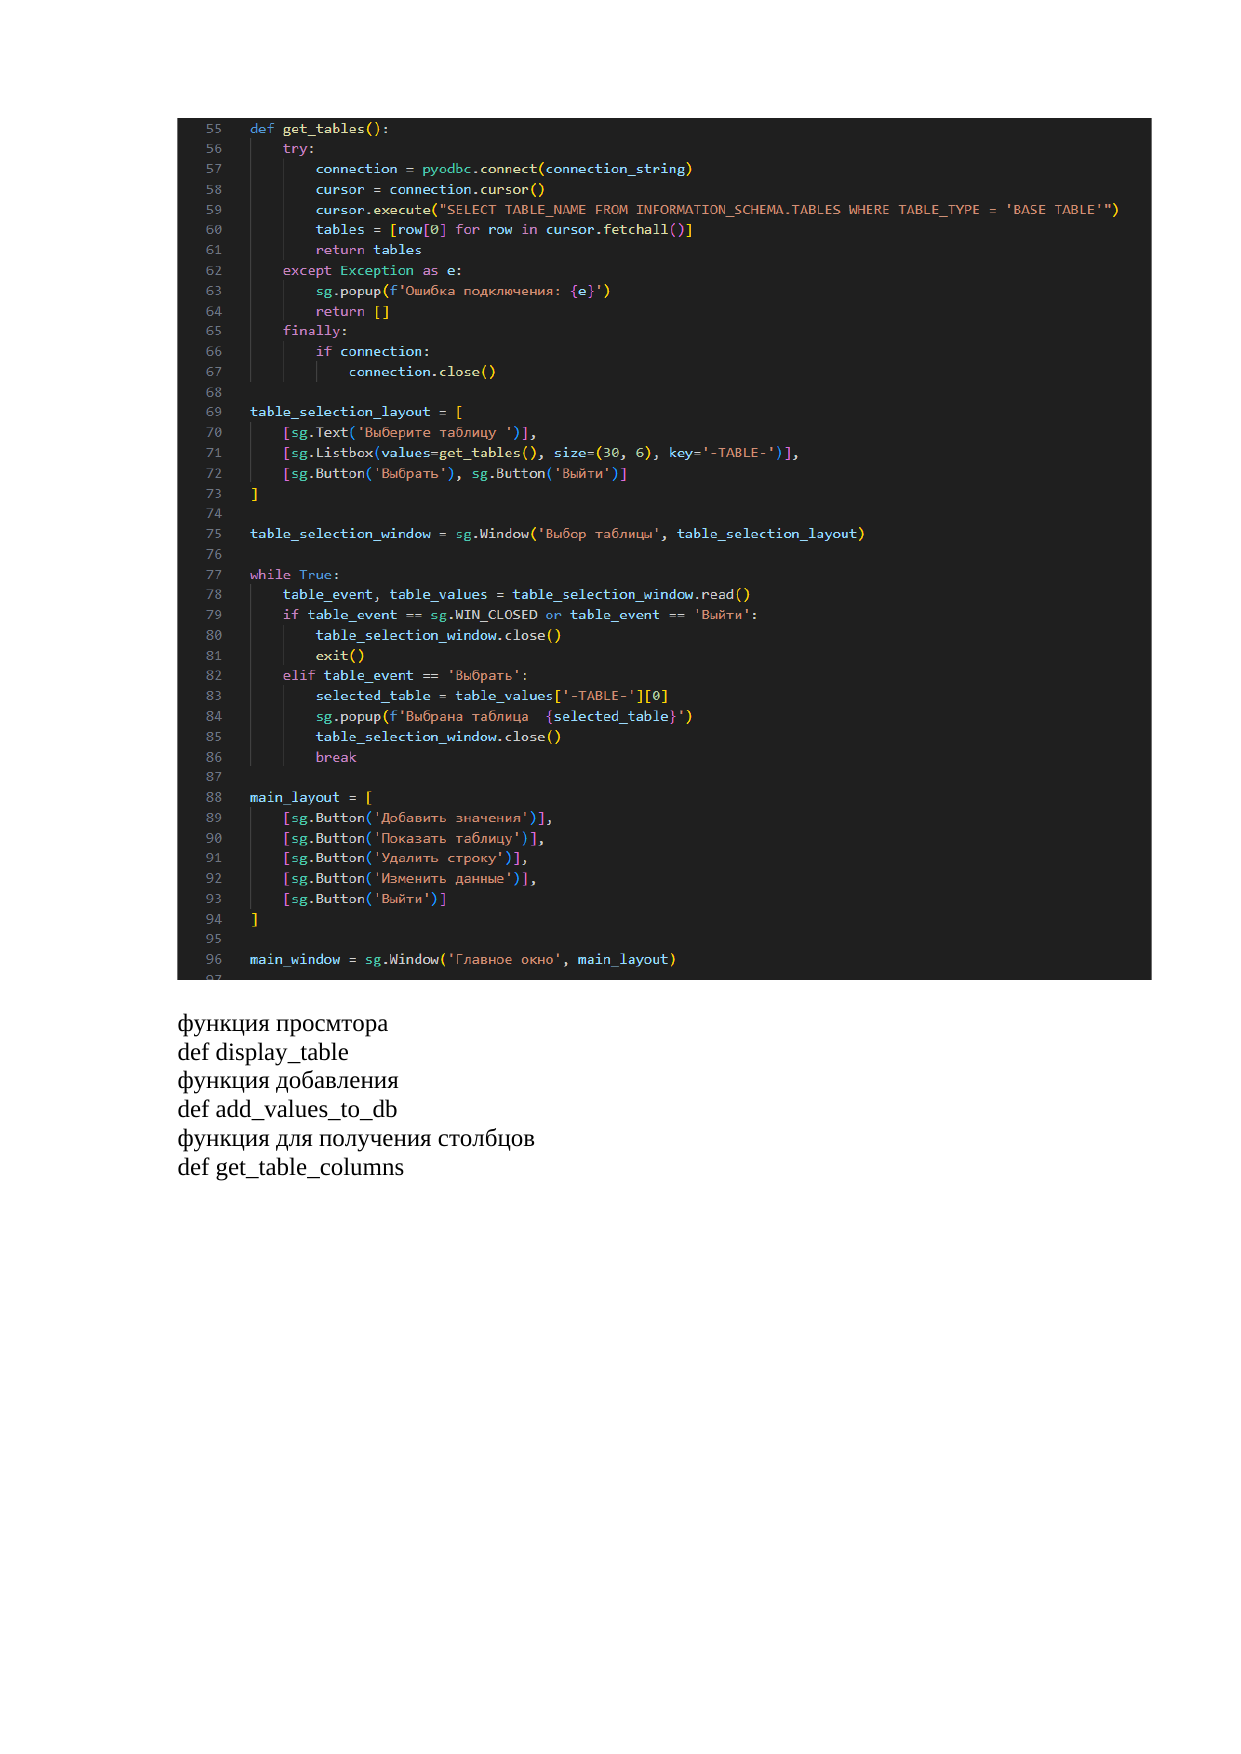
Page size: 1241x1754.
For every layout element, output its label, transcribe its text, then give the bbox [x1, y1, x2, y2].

text функция просмтора [177, 1008, 1152, 1037]
text def add_values_to_db [177, 1094, 1152, 1123]
text def get_table_columns [177, 1152, 1152, 1180]
text функция для получения столбцов [177, 1123, 1152, 1152]
picture [177, 118, 1152, 980]
text def display_table [177, 1037, 1152, 1065]
text функция добавления [177, 1065, 1152, 1094]
